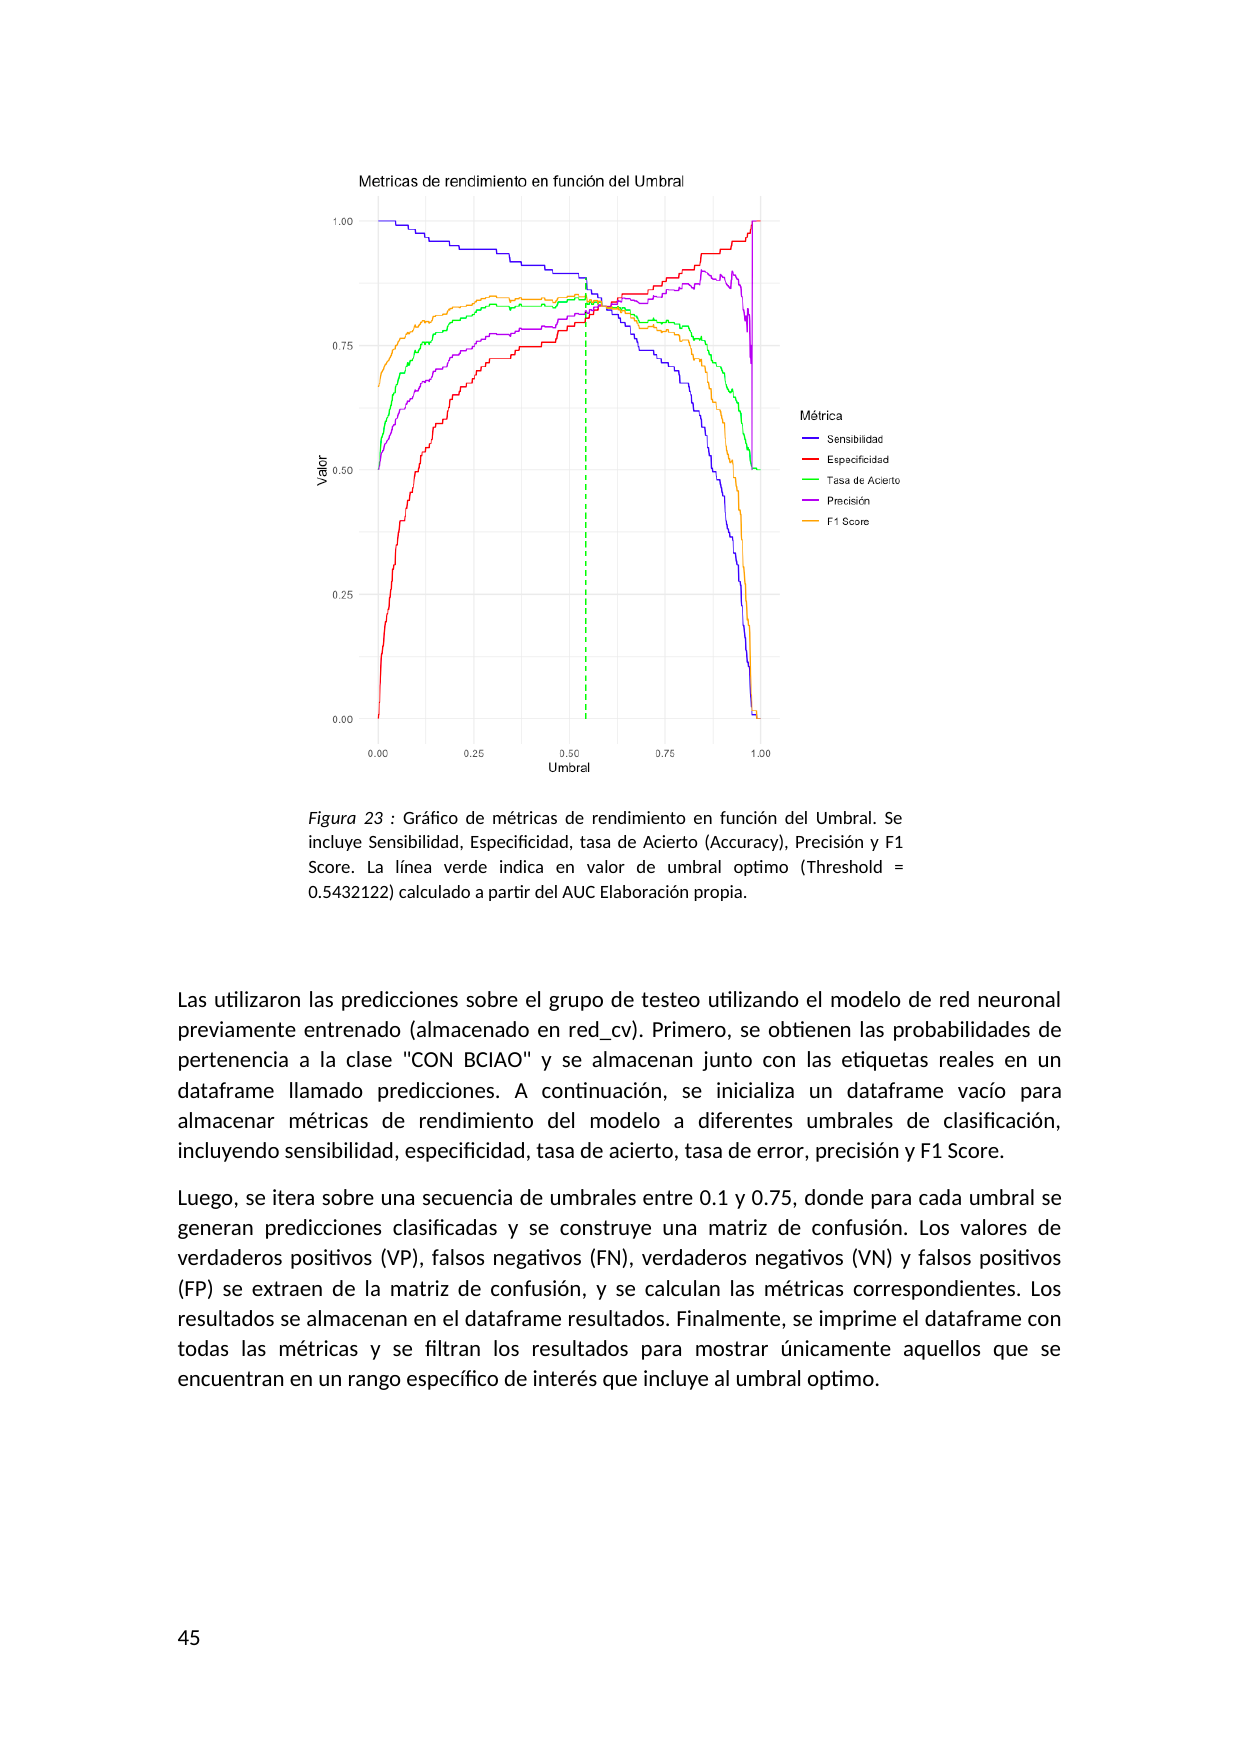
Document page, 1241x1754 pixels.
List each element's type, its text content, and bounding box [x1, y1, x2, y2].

text Luego, se itera sobre una secuencia de umbrales entre 0.1 y 0.75, donde para cada umbral se generan predicciones clasificadas y se construye una matriz de confusión. Los valores de verdaderos positivos (VP), falsos negativos (FN), verdaderos negativos (VN) y falsos positivos (FP) se extraen de la matriz de confusión, y se calculan las métricas correspondientes. Los resultados se almacenan en el dataframe resultados. Finalmente, se imprime el dataframe con todas las métricas y se filtran los resultados para mostrar únicamente aquellos que se encuentran en un rango específico de interés que incluye al umbral optimo. [177, 1183, 1063, 1392]
picture [310, 169, 907, 779]
text Las utilizaron las predicciones sobre el grupo de testeo utilizando el modelo de red neuronal previamente entrenado (almacenado en red_cv). Primero, se obtienen las probabilidades de pertenencia a la clase "CON BCIAO" y se almacenan junto con las etiquetas reales en un dataframe llamado predicciones. A continuación, se inicializa un dataframe vacío para almacenar métricas de rendimiento del modelo a diferentes umbrales de clasificación, incluyendo sensibilidad, especificidad, tasa de acierto, tasa de error, precisión y F1 Score. [177, 985, 1063, 1164]
